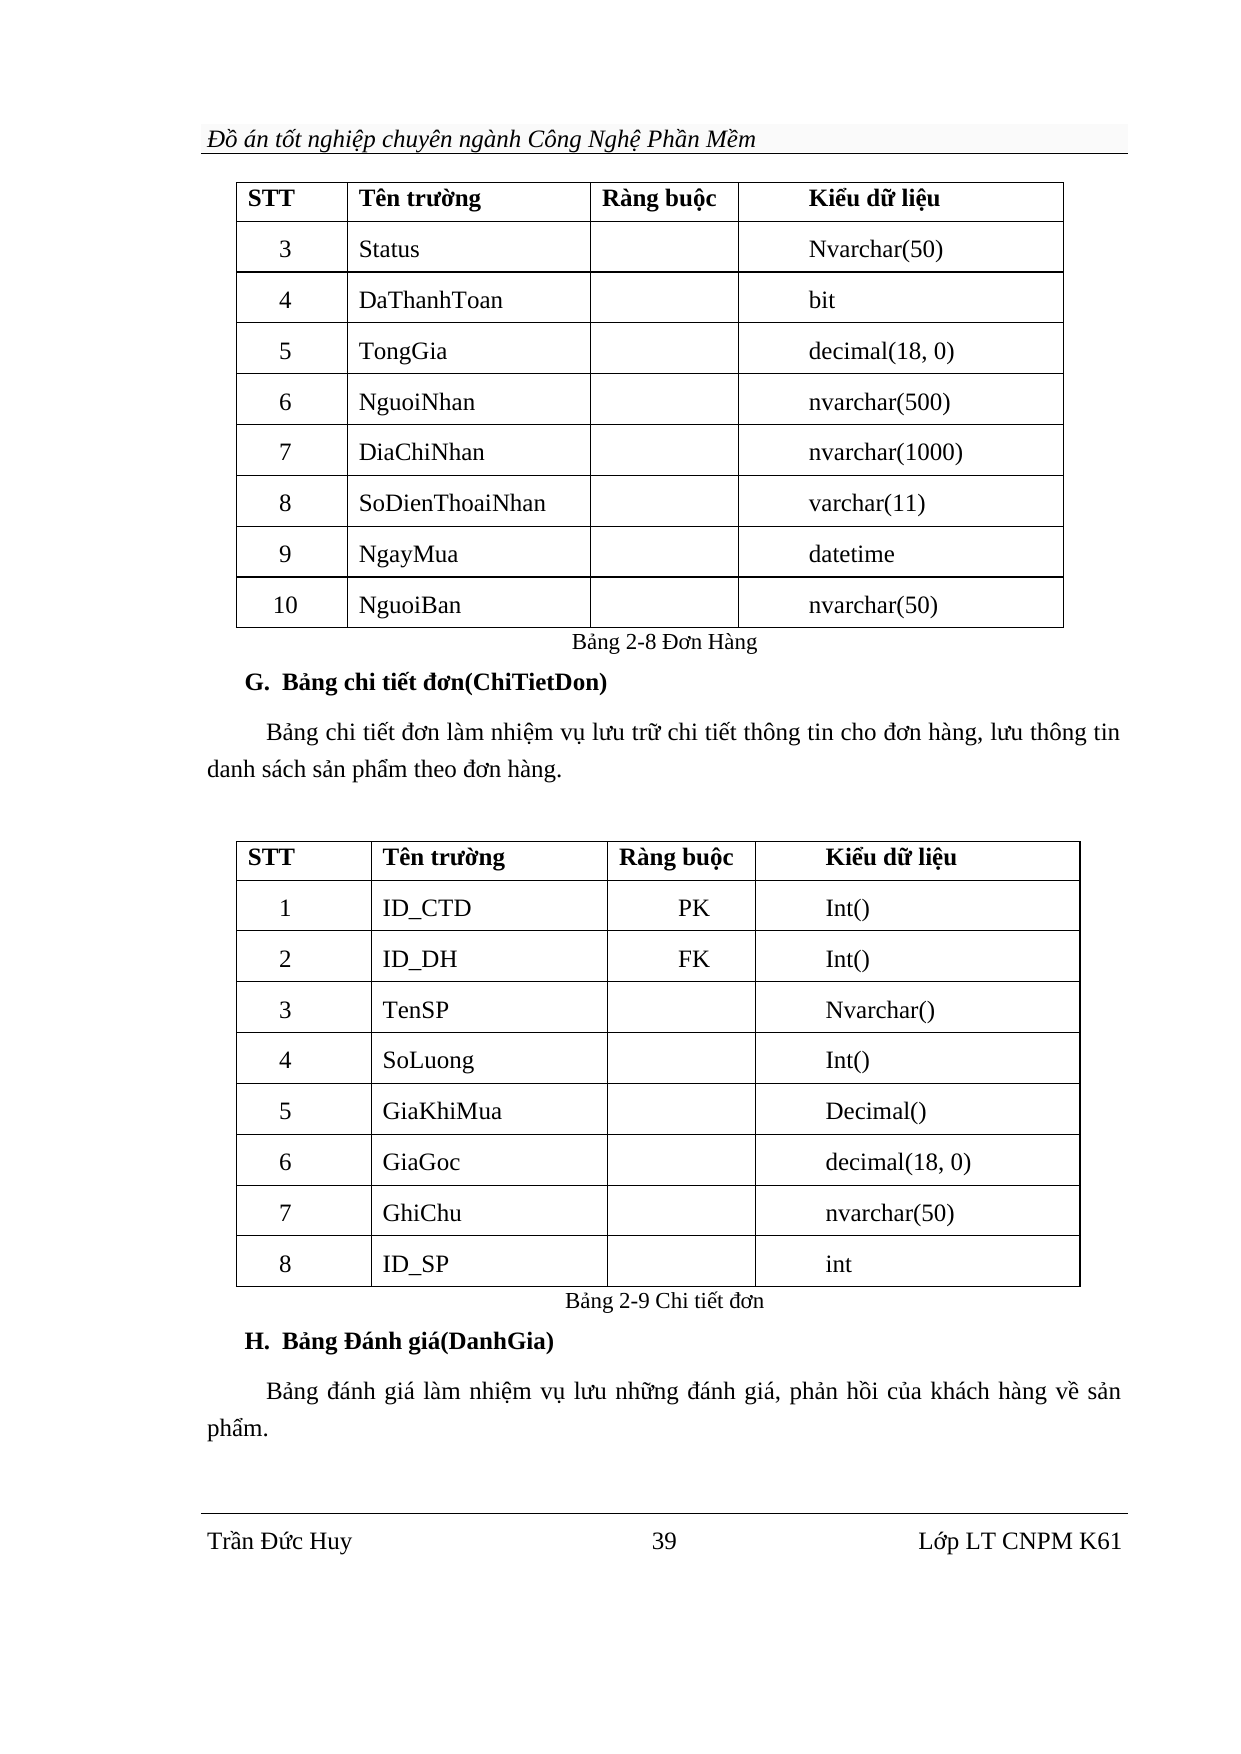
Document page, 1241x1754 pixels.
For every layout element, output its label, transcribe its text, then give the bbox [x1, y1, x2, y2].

subtitle Bảng chi tiết đơn(ChiTietDon) [244, 667, 1122, 696]
table_cell [608, 1033, 755, 1083]
table_cell nvarchar(50) [756, 1186, 1079, 1235]
table_cell NguoiNhan [348, 374, 590, 424]
table_cell DiaChiNhan [348, 425, 590, 475]
table_cell [237, 1236, 371, 1286]
table_cell [237, 931, 371, 981]
table_cell [591, 374, 738, 424]
table_cell Int() [756, 1033, 1079, 1083]
table_cell GhiChu [372, 1186, 607, 1235]
table_cell Nvarchar() [756, 982, 1079, 1032]
table_cell varchar(11) [739, 476, 1063, 526]
table_cell [237, 374, 347, 424]
table_cell ID_CTD [372, 881, 607, 930]
table_header Ràng buộc [591, 183, 738, 221]
table_cell FK [608, 931, 755, 981]
table_cell [237, 1135, 371, 1184]
table_cell ID_DH [372, 931, 607, 981]
table_cell [237, 476, 347, 526]
table_header Kiểu dữ liệu [756, 842, 1079, 879]
table_cell Nvarchar(50) [739, 222, 1063, 271]
table_cell [591, 578, 738, 627]
table_cell Status [348, 222, 590, 271]
table_cell [237, 425, 347, 475]
table_cell Decimal() [756, 1084, 1079, 1134]
table_cell Int() [756, 881, 1079, 930]
table_header Tên trường [372, 842, 607, 879]
table_cell [608, 1084, 755, 1134]
table_cell ID_SP [372, 1236, 607, 1286]
table_cell datetime [739, 527, 1063, 576]
table_cell [237, 578, 347, 627]
table_cell SoDienThoaiNhan [348, 476, 590, 526]
table_cell [591, 273, 738, 322]
table_cell [237, 222, 347, 271]
table_cell NgayMua [348, 527, 590, 576]
table_cell decimal(18, 0) [756, 1135, 1079, 1184]
table_cell Int() [756, 931, 1079, 981]
table_cell [237, 1033, 371, 1083]
table_cell int [756, 1236, 1079, 1286]
table_cell [591, 527, 738, 576]
table_cell GiaKhiMua [372, 1084, 607, 1134]
table_header Ràng buộc [608, 842, 755, 879]
table_cell [608, 982, 755, 1032]
table_cell DaThanhToan [348, 273, 590, 322]
text Bảng chi tiết đơn làm nhiệm vụ lưu trữ chi tiết thông tin cho đơn hàng, lưu thông tin danh sách sản phẩm theo đơn hàng. [207, 717, 1122, 783]
table_cell [237, 1186, 371, 1235]
table_cell bit [739, 273, 1063, 322]
table_header Tên trường [348, 183, 590, 221]
table_cell [237, 881, 371, 930]
table_cell TenSP [372, 982, 607, 1032]
table_cell GiaGoc [372, 1135, 607, 1184]
table_cell nvarchar(500) [739, 374, 1063, 424]
table_cell [591, 476, 738, 526]
text Bảng đánh giá làm nhiệm vụ lưu những đánh giá, phản hồi của khách hàng về sản phẩm. [207, 1376, 1122, 1442]
subtitle Bảng Đánh giá(DanhGia) [244, 1326, 1122, 1355]
text Bảng 2-9 Chi tiết đơn [207, 1287, 1122, 1314]
table_cell [237, 1084, 371, 1134]
table_header Kiểu dữ liệu [739, 183, 1063, 221]
table_cell [608, 1236, 755, 1286]
table_cell nvarchar(1000) [739, 425, 1063, 475]
table_cell [237, 982, 371, 1032]
table_cell TongGia [348, 323, 590, 373]
table_cell SoLuong [372, 1033, 607, 1083]
table_cell [237, 323, 347, 373]
text Bảng 2-8 Đơn Hàng [207, 628, 1122, 654]
table_cell nvarchar(50) [739, 578, 1063, 627]
table_cell [591, 425, 738, 475]
table_cell [608, 1186, 755, 1235]
table_cell [237, 273, 347, 322]
table_cell [608, 1135, 755, 1184]
table_cell [591, 323, 738, 373]
table_cell decimal(18, 0) [739, 323, 1063, 373]
table_header STT [237, 842, 371, 879]
table_cell [591, 222, 738, 271]
table_cell PK [608, 881, 755, 930]
table_cell [237, 527, 347, 576]
table_cell NguoiBan [348, 578, 590, 627]
table_header STT [237, 183, 347, 221]
